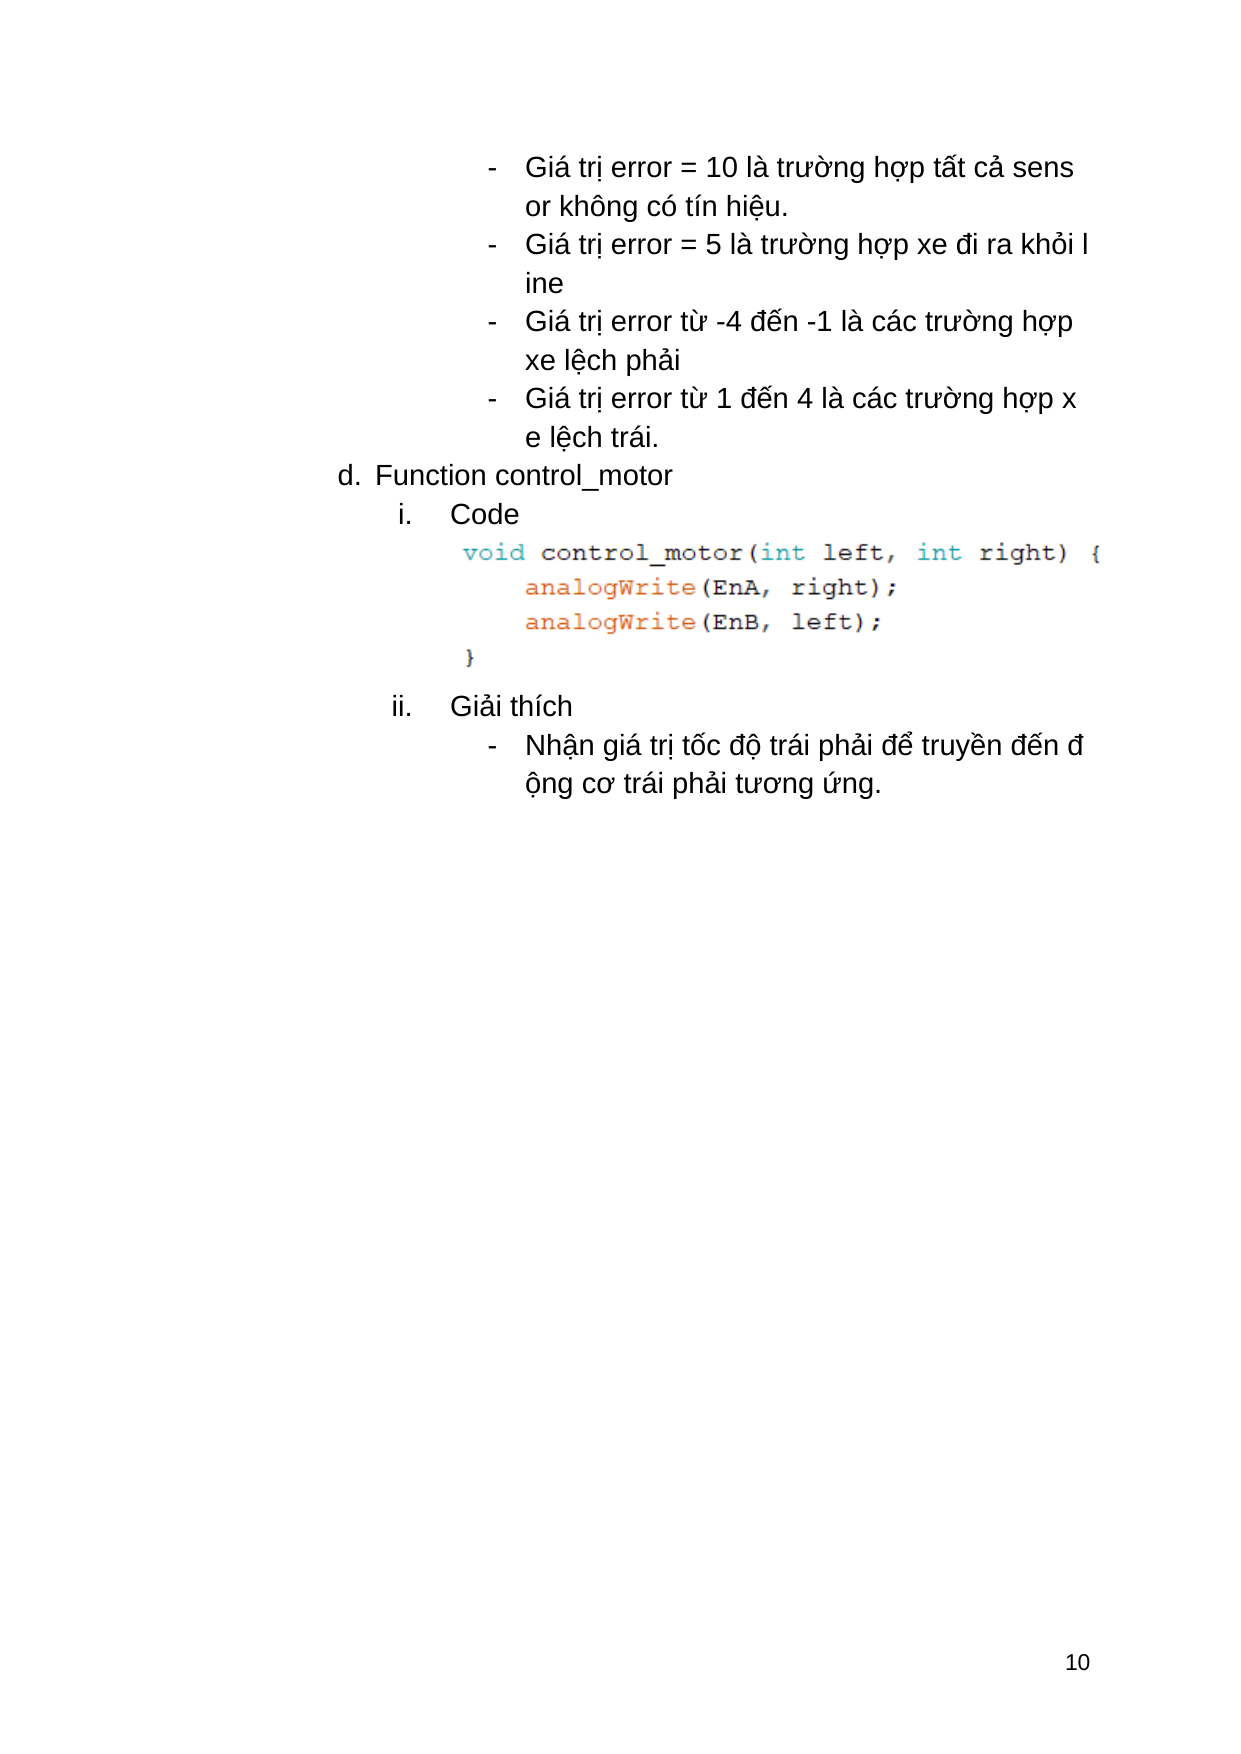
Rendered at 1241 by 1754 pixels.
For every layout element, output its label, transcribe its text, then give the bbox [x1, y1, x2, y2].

list Function control_motor [337, 458, 1090, 492]
list Nhận giá trị tốc độ trái phải để truyền đến động cơ trái phải tương ứng. [487, 728, 1090, 800]
list Giá trị error = 5 là trường hợp xe đi ra khỏi line [487, 227, 1090, 299]
list Giá trị error từ 1 đến 4 là các trường hợp xe lệch trái. [487, 381, 1090, 453]
list Code [412, 497, 1090, 530]
list Giá trị error = 10 là trường hợp tất cả sensor không có tín hiệu. [487, 150, 1090, 222]
list Giá trị error từ -4 đến -1 là các trường hợp xe lệch phải [487, 304, 1090, 376]
list Giải thích [412, 689, 1090, 723]
picture [450, 535, 1132, 686]
